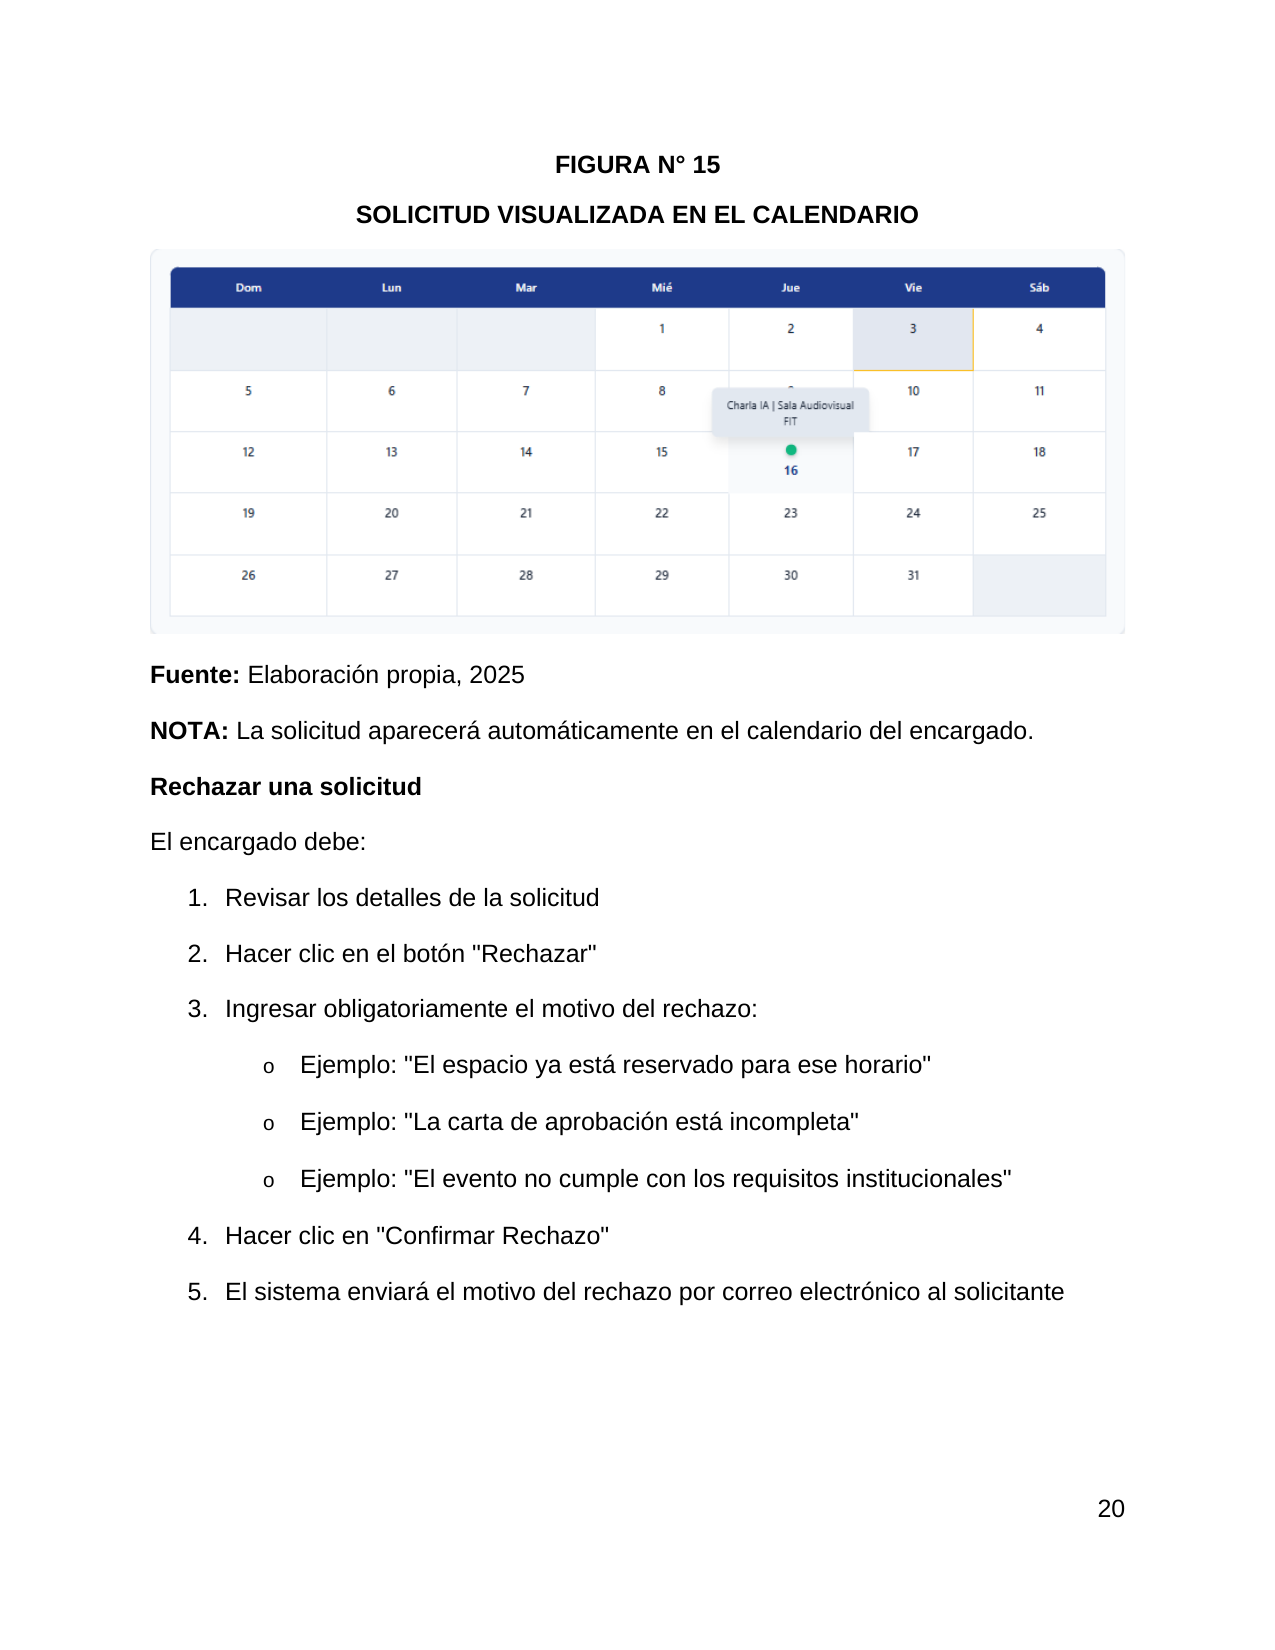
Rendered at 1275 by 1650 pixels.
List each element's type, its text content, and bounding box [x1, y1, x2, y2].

text NOTA: La solicitud aparecerá automáticamente en el calendario del encargado. [150, 716, 1125, 745]
picture [150, 249, 1125, 634]
list Ejemplo: "La carta de aprobación está incompleta" [262, 1107, 1125, 1137]
text Fuente: Elaboración propia, 2025 [150, 661, 1125, 689]
list Hacer clic en "Confirmar Rechazo" [187, 1221, 1125, 1249]
list Ejemplo: "El evento no cumple con los requisitos institucionales" [262, 1164, 1125, 1193]
list El sistema enviará el motivo del rechazo por correo electrónico al solicitante [187, 1276, 1125, 1305]
list Revisar los detalles de la solicitud [187, 883, 1125, 912]
list Ejemplo: "El espacio ya está reservado para ese horario" [262, 1050, 1125, 1079]
text Rechazar una solicitud [150, 772, 1125, 801]
list Hacer clic en el botón "Rechazar" [187, 939, 1125, 967]
text El encargado debe: [150, 827, 1125, 856]
list Ingresar obligatoriamente el motivo del rechazo: [187, 994, 1125, 1023]
text FIGURA N° 15 [150, 150, 1125, 179]
text SOLICITUD VISUALIZADA EN EL CALENDARIO [150, 199, 1125, 228]
